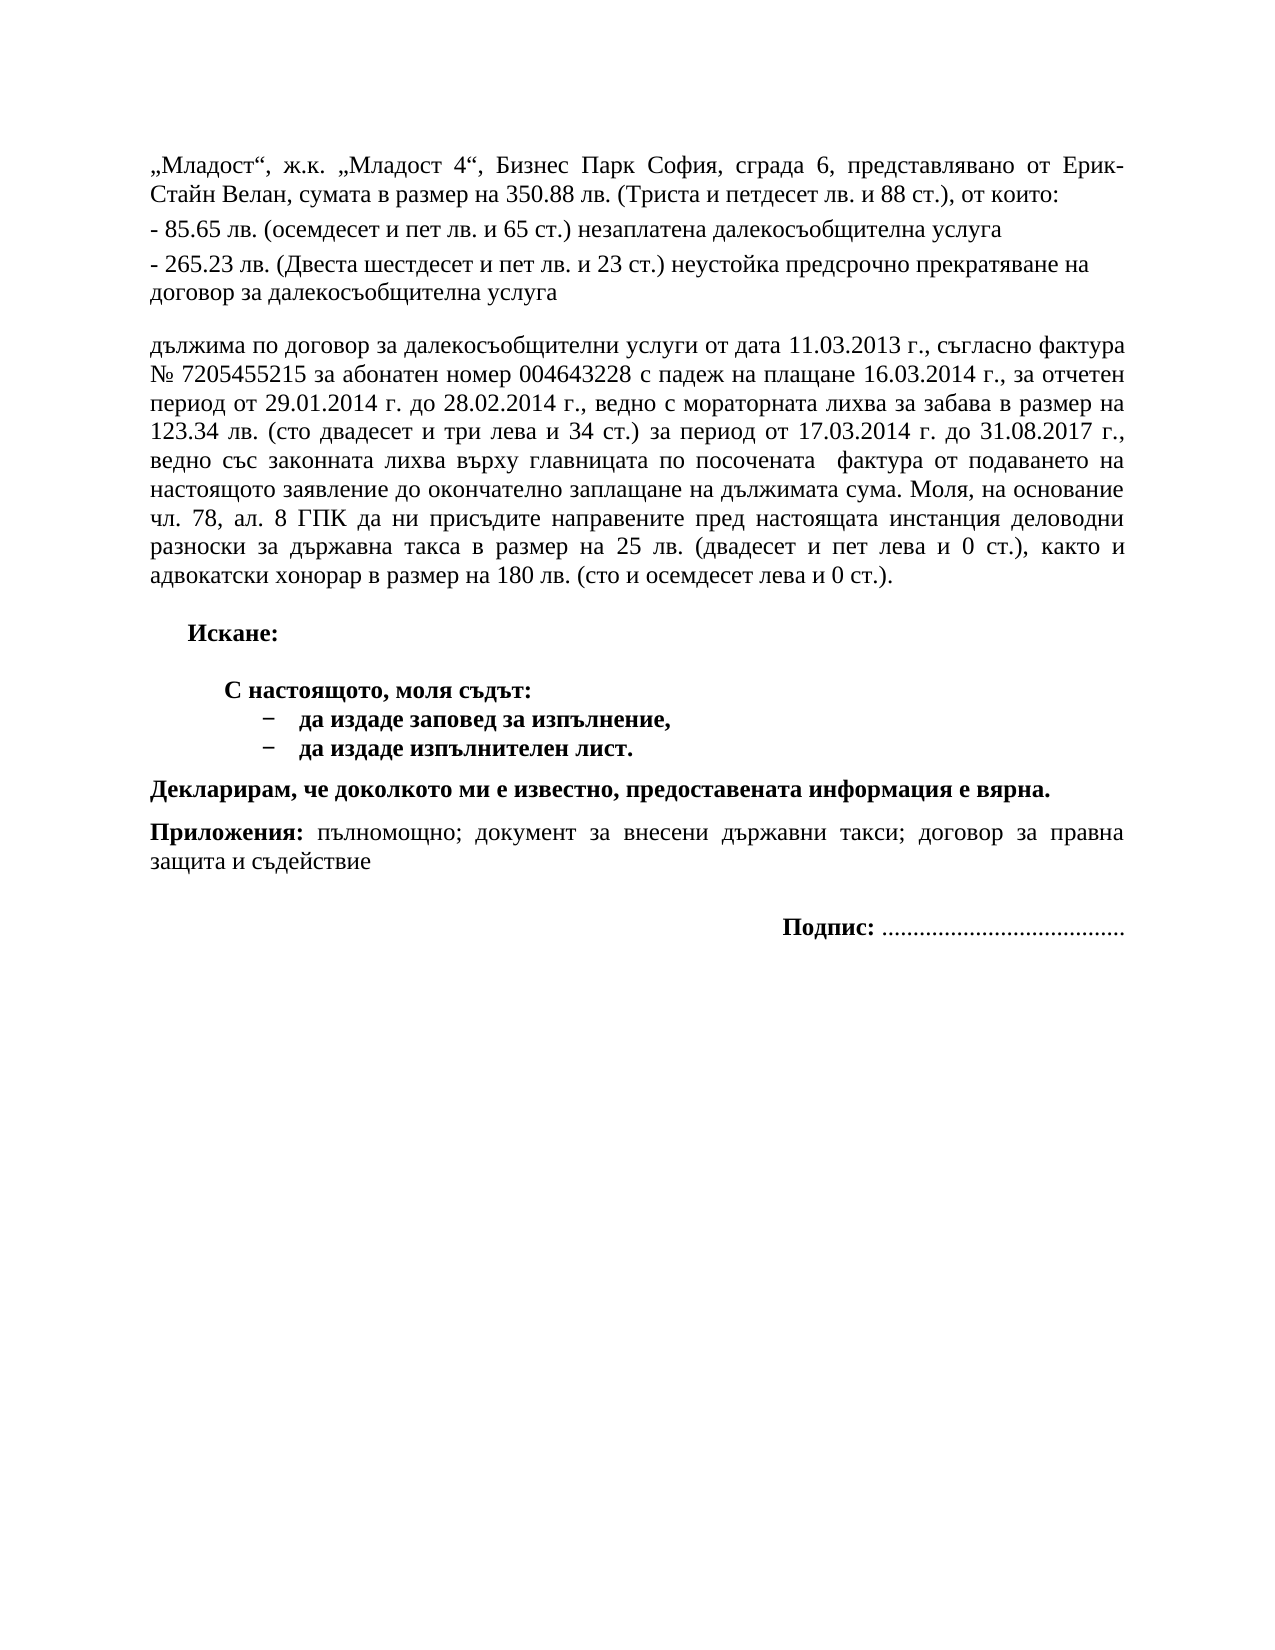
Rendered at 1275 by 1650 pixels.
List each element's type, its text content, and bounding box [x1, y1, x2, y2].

text - 85.65 лв. (осемдесет и пет лв. и 65 ст.) незаплатена далекосъобщителна услуга [150, 214, 1125, 242]
text Искане: [150, 618, 1125, 646]
text дължима по договор за далекосъобщителни услуги от дата 11.03.2013 г., съгласно фактура № 7205455215 за абонатен номер 004643228 с падеж на плащане 16.03.2014 г., за отчетен период от 29.01.2014 г. до 28.02.2014 г., ведно с мораторната лихва за забава в размер на 123.34 лв. (сто двадесет и три лева и 34 ст.) за период от 17.03.2014 г. до 31.08.2017 г., ведно със законната лихва върху главницата по посочената фактура от подаването на настоящото заявление до окончателно заплащане на дължимата сума. Моля, на основание чл. 78, ал. 8 ГПК да ни присъдите направените пред настоящата инстанция деловодни разноски за държавна такса в размер на 25 лв. (двадесет и пет лева и 0 ст.), както и адвокатски хонорар в размер на 180 лв. (сто и осемдесет лева и 0 ст.). [150, 330, 1125, 589]
text - 265.23 лв. (Двеста шестдесет и пет лв. и 23 ст.) неустойка предсрочно прекратяване на договор за далекосъобщителна услуга [150, 249, 1125, 306]
text Приложения: пълномощно; документ за внесени държавни такси; договор за правна защита и съдействие [150, 817, 1125, 875]
text Подпис: ....................................... [150, 912, 1125, 941]
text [150, 150, 1125, 207]
list да издаде заповед за изпълнение, [261, 704, 1125, 733]
text Декларирам, че доколкото ми е известно, предоставената информация е вярна. [150, 774, 1125, 803]
text С настоящото, моля съдът: [150, 675, 1125, 704]
list да издаде изпълнителен лист. [261, 733, 1125, 761]
